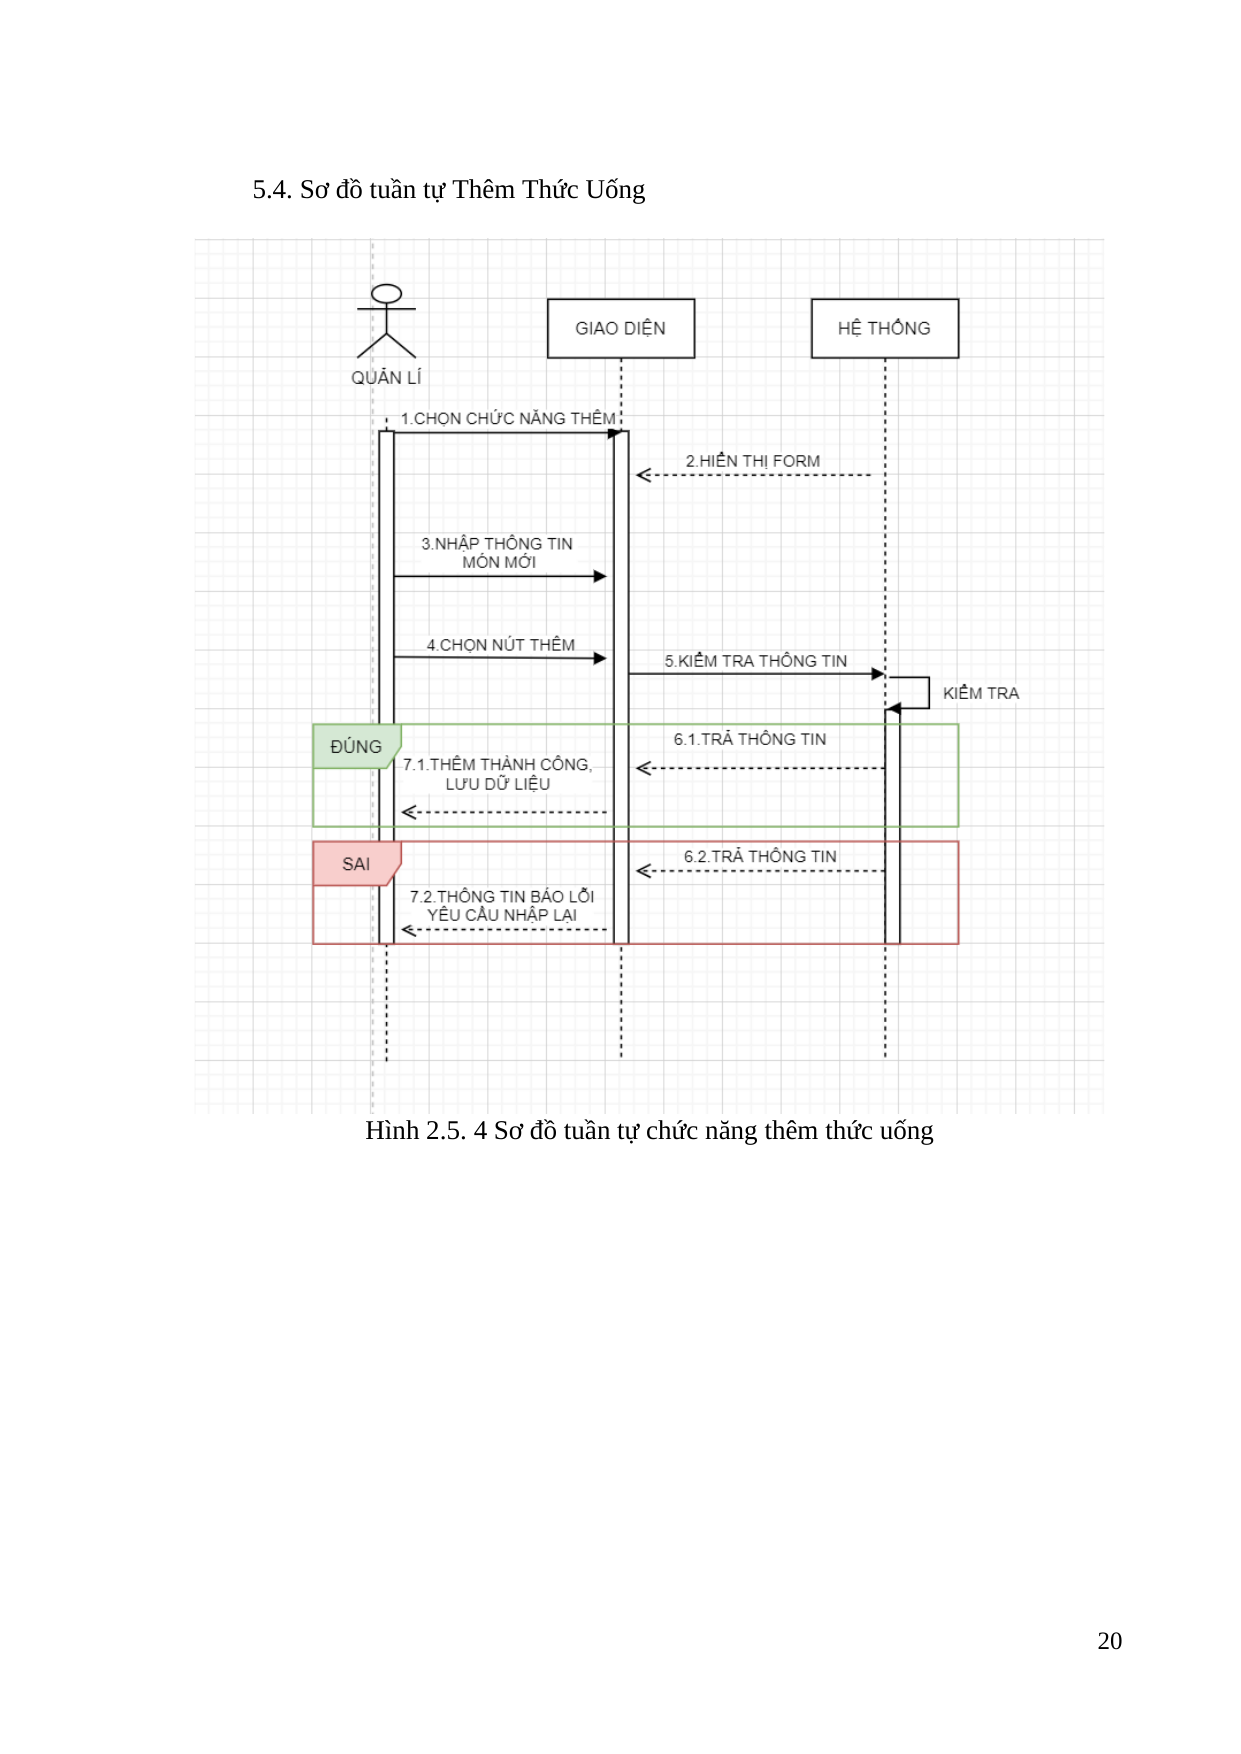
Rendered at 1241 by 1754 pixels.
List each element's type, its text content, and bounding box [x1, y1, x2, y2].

subtitle 5.4. Sơ đồ tuần tự Thêm Thức Uống [252, 173, 1122, 204]
text Hình 2.5. 4 Sơ đồ tuần tự chức năng thêm thức uống [177, 1114, 1122, 1145]
